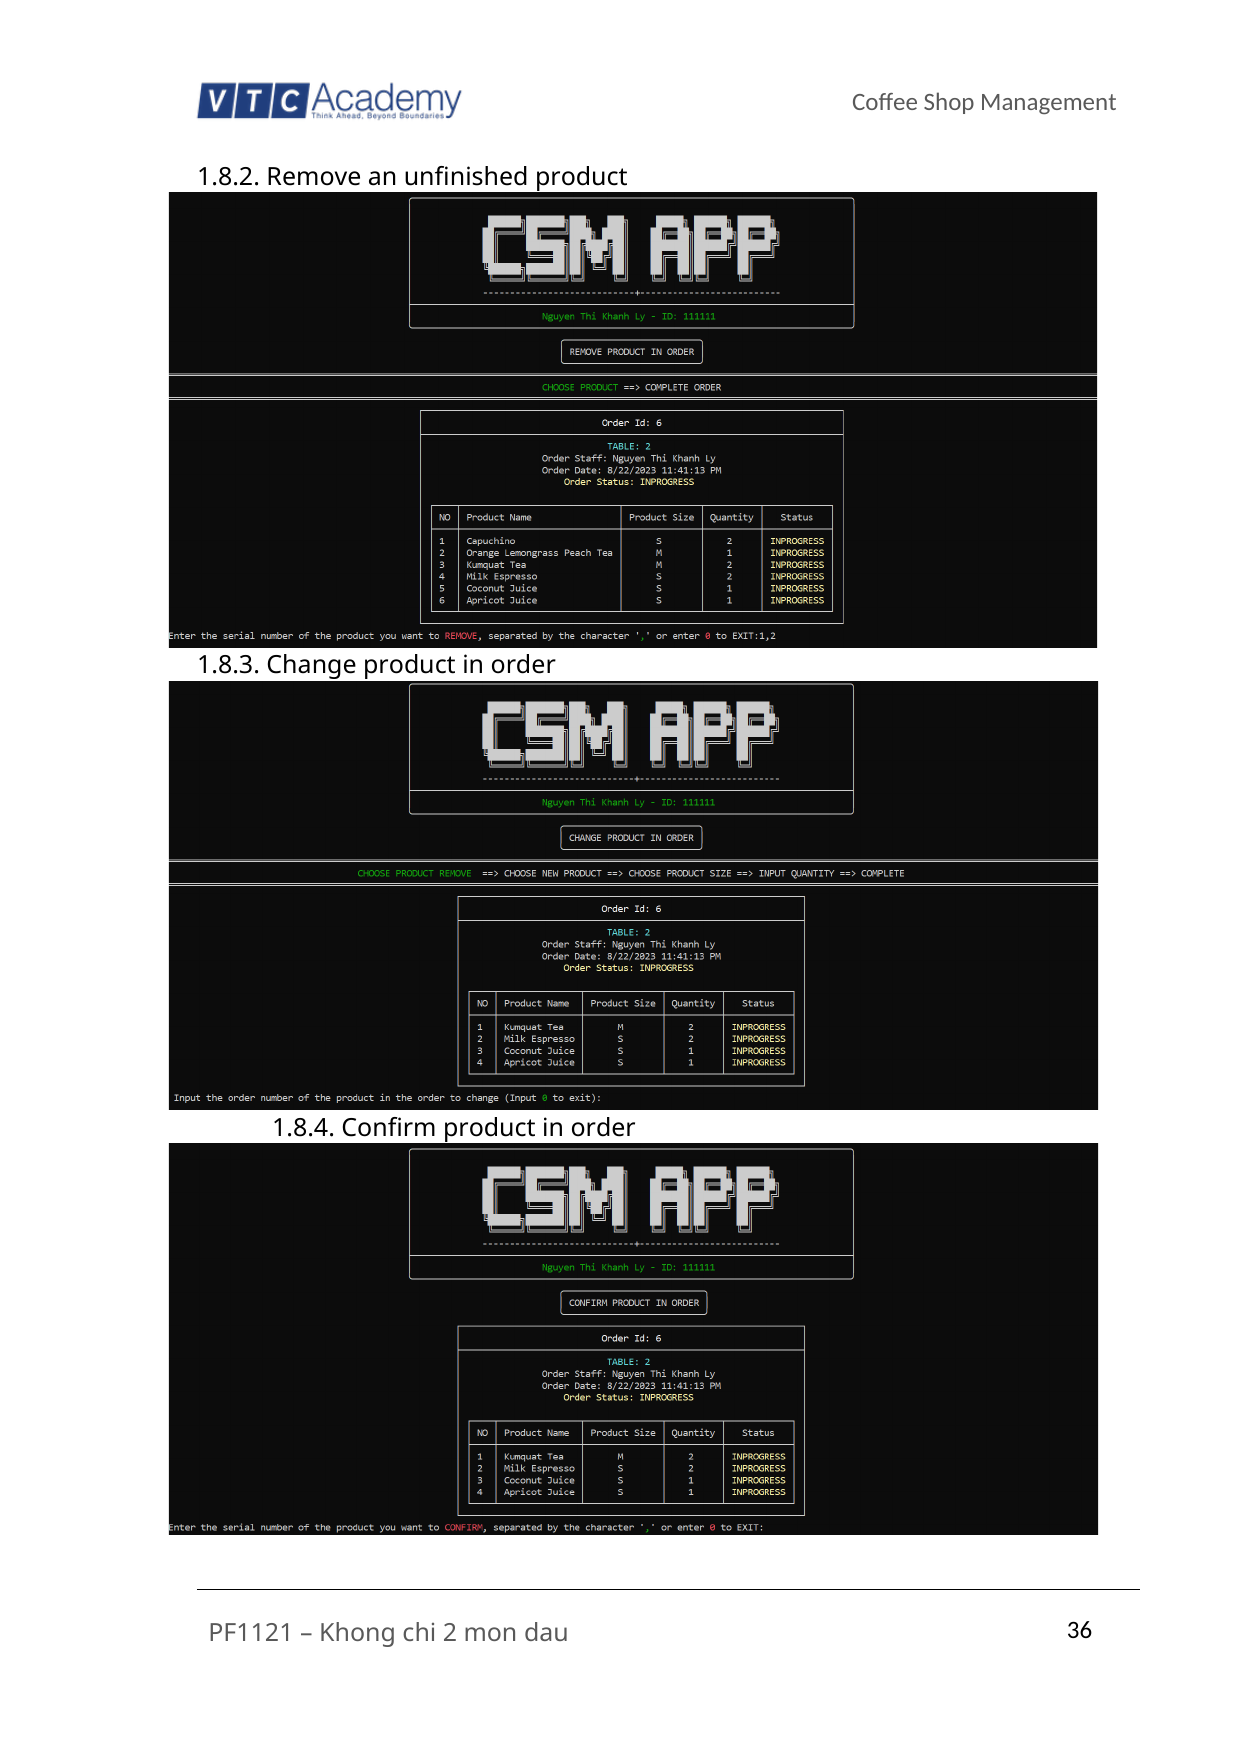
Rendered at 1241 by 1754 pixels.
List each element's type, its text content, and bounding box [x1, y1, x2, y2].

picture [188, 75, 471, 128]
picture [168, 681, 1099, 1110]
picture [168, 1143, 1099, 1535]
picture [168, 192, 1098, 648]
